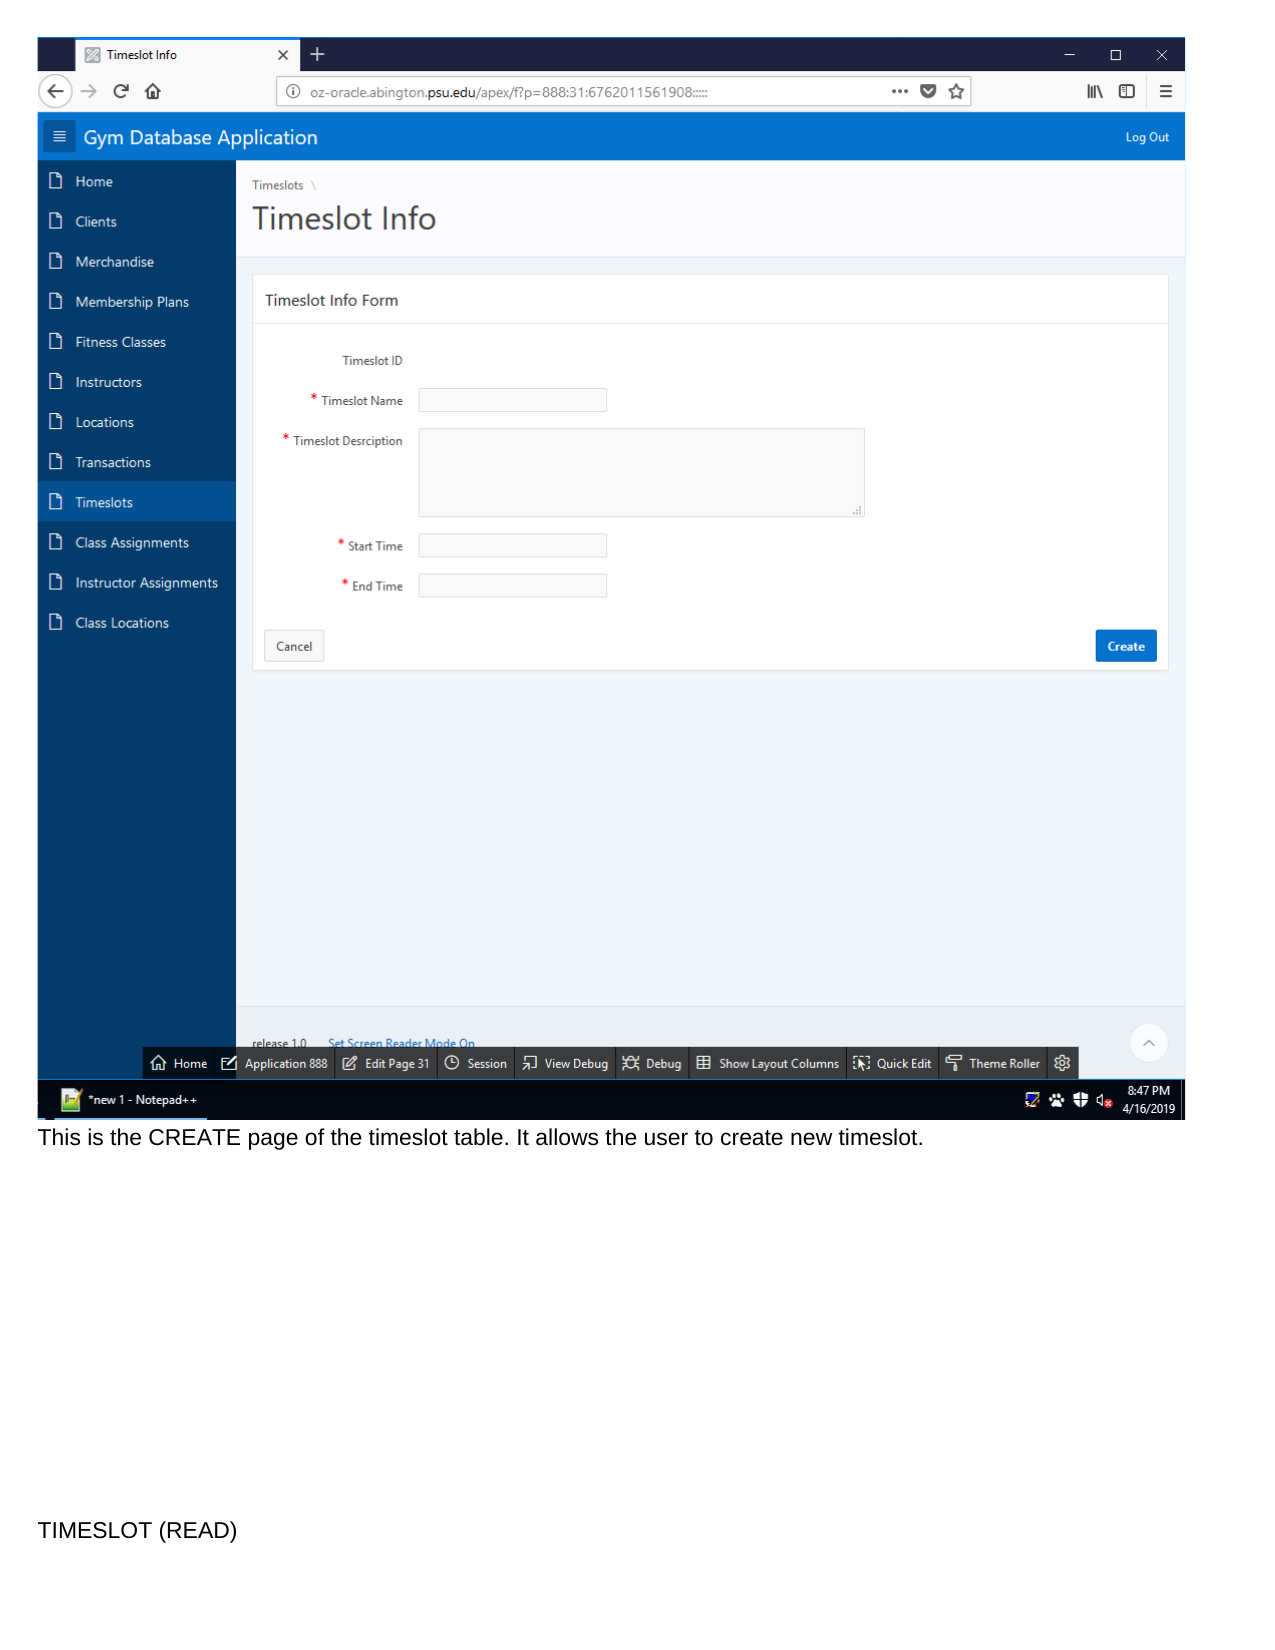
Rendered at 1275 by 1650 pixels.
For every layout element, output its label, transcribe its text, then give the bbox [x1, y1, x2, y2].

text TIMESLOT (READ) [37, 1517, 1237, 1543]
text This is the CREATE page of the timeslot table. It allows the user to create new timeslot. [37, 1124, 1237, 1150]
picture [37, 37, 1186, 1120]
